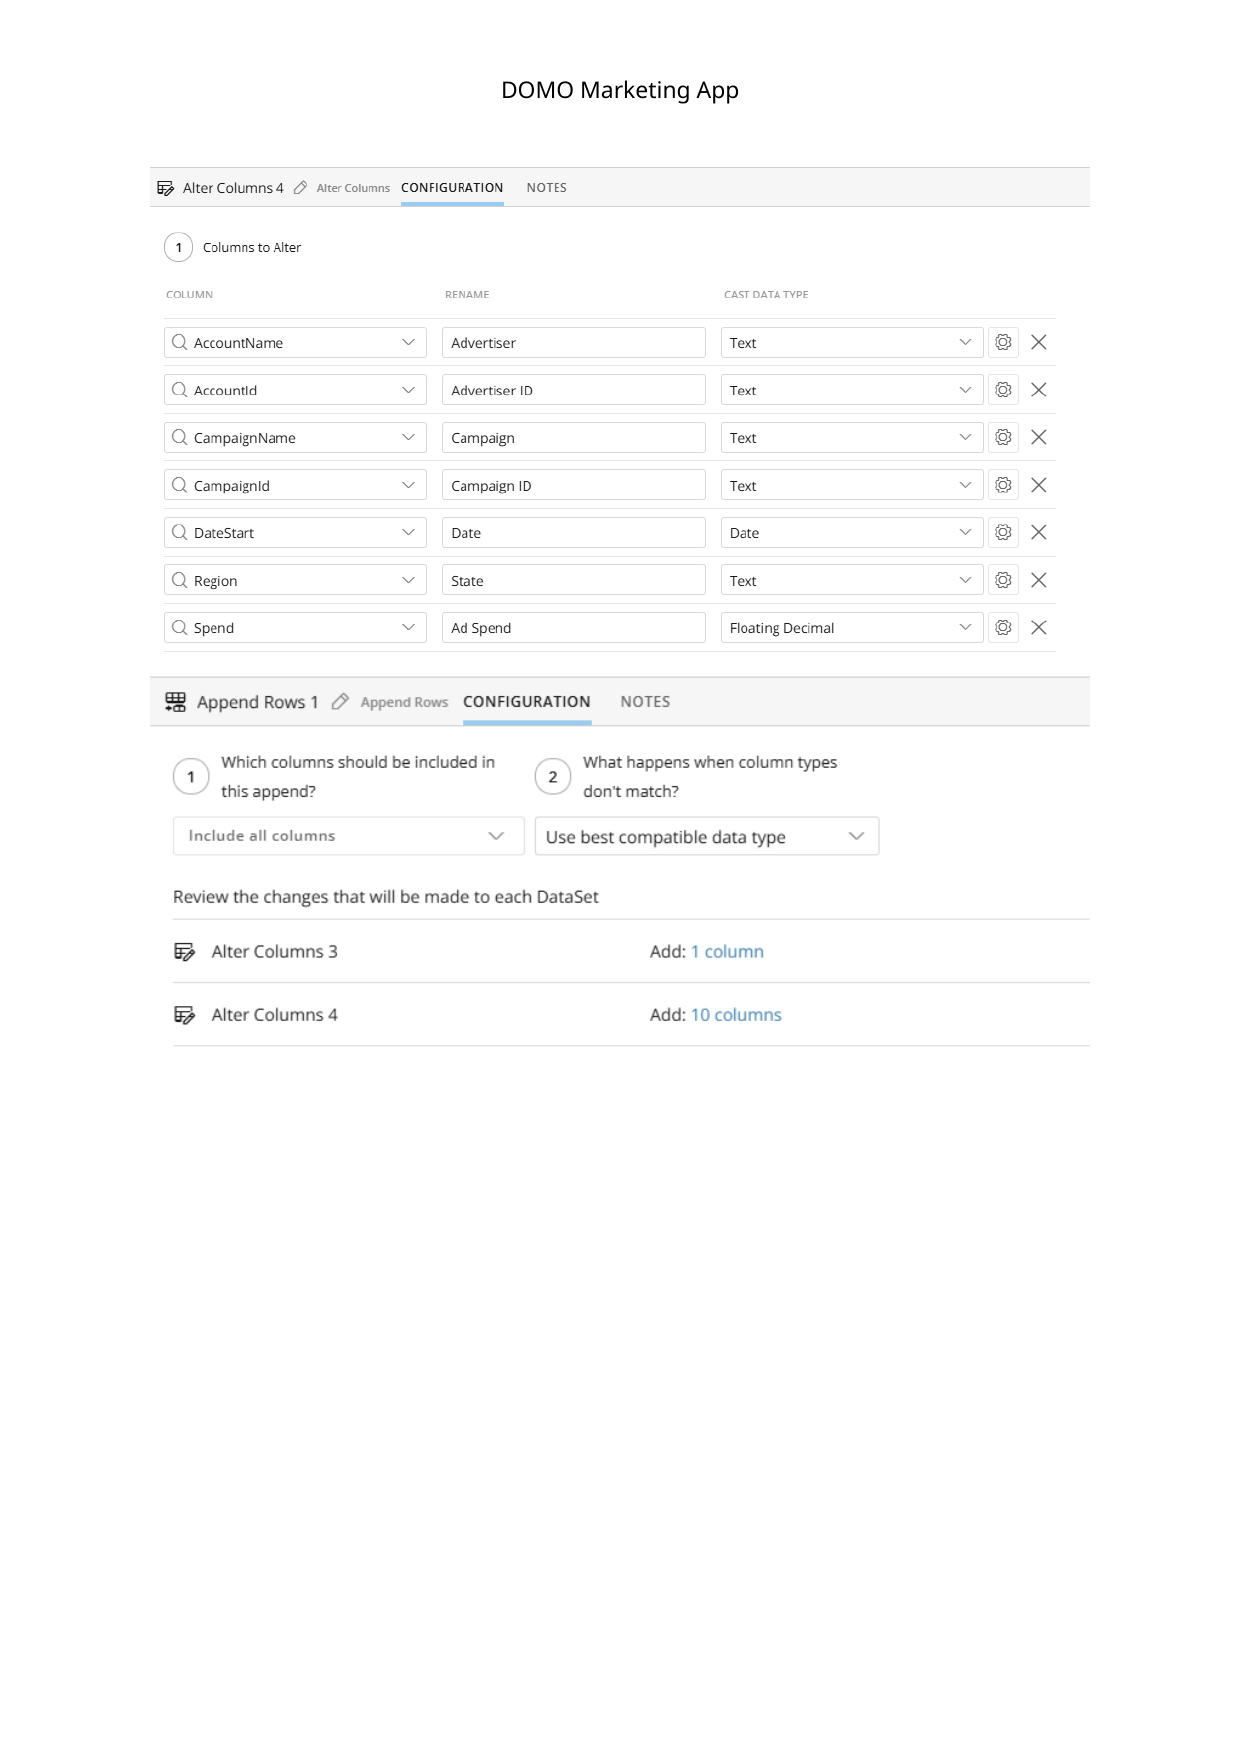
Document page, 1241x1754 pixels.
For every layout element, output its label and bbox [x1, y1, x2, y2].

picture [150, 167, 1091, 655]
picture [150, 673, 1091, 1055]
